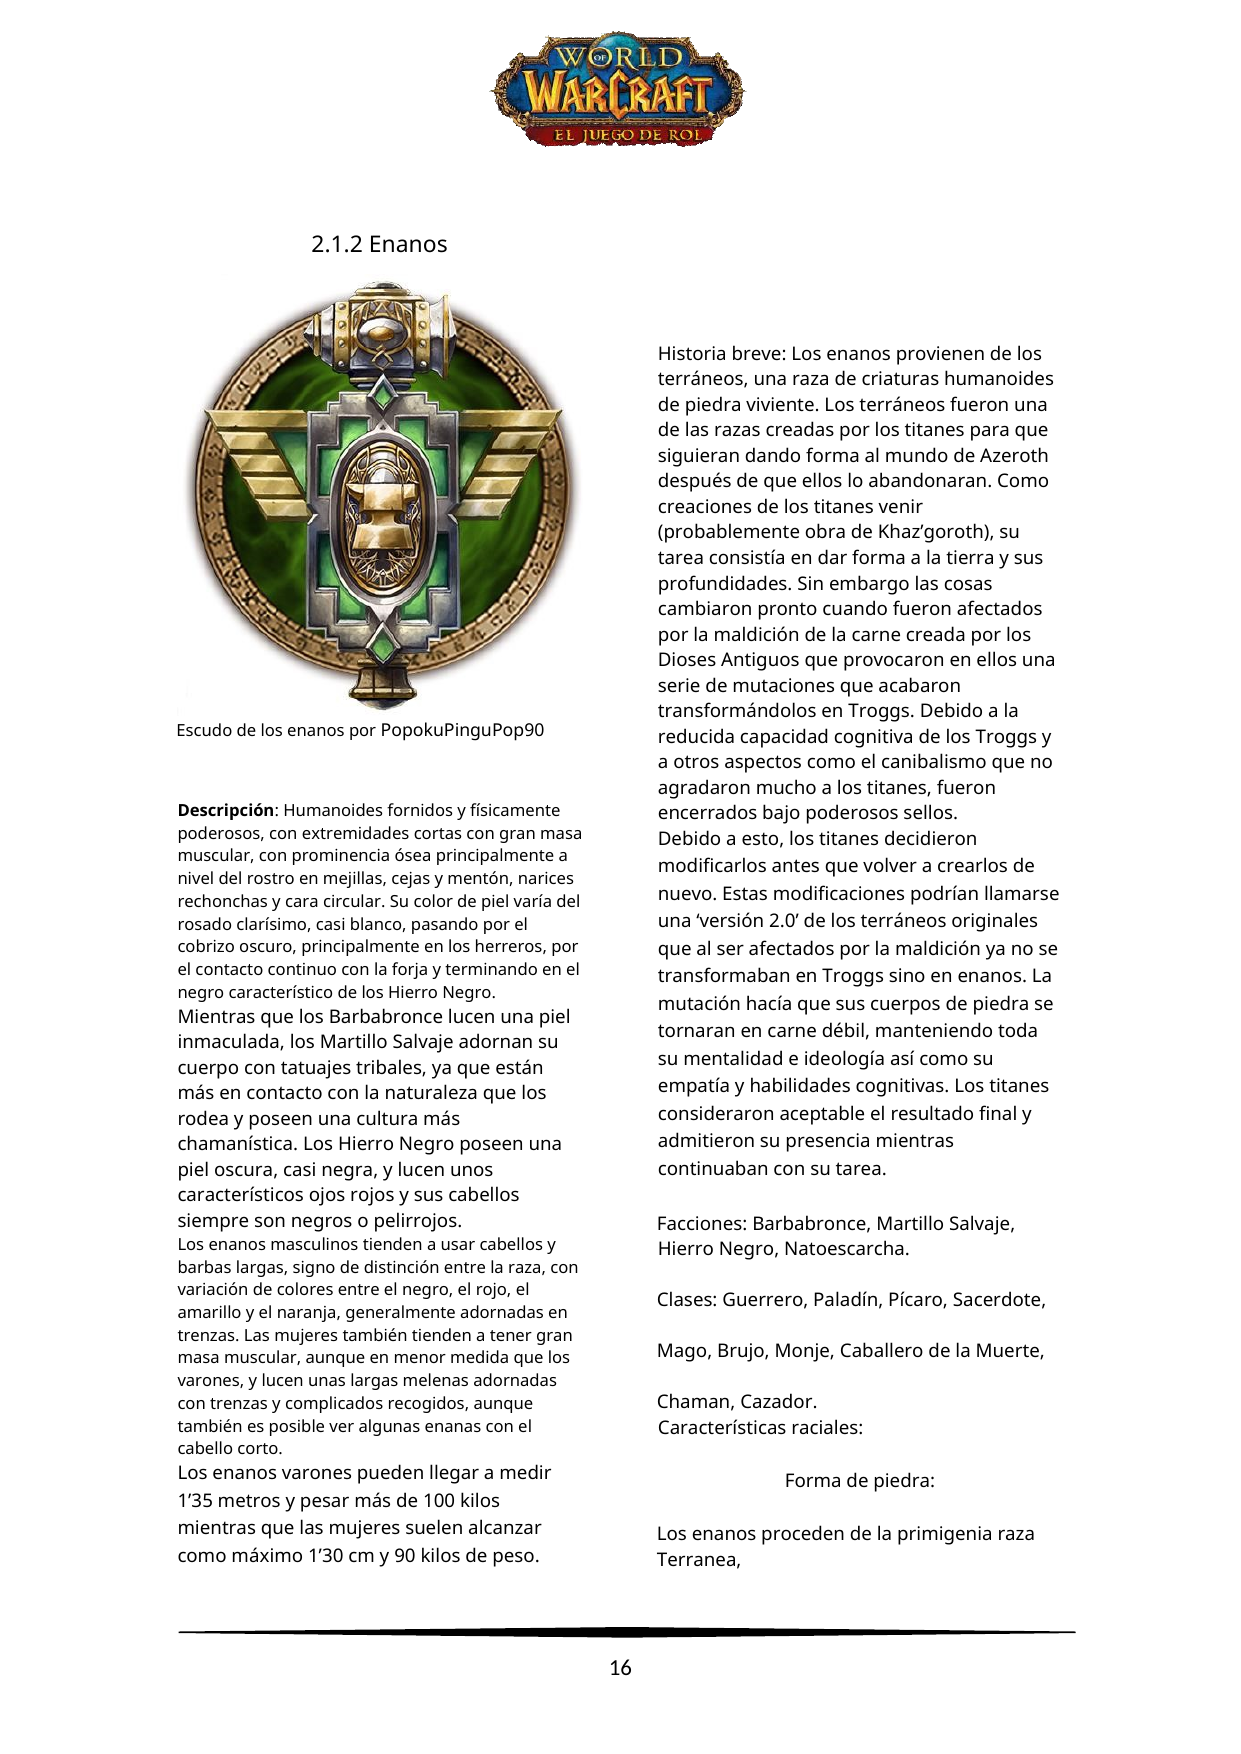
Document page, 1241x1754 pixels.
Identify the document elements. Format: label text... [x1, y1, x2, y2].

text Facciones: Barbabronce, Martillo Salvaje, Hierro Negro, Natoescarcha. [657, 1210, 1063, 1287]
text Forma de piedra: [657, 1468, 1063, 1493]
picture [177, 274, 583, 716]
text Mago, Brujo, Monje, Caballero de la Muerte, [657, 1338, 1063, 1389]
text Los enanos masculinos tienden a usar cabellos y barbas largas, signo de distinción entre la raza, con variación de colores entre el negro, el rojo, el amarillo y el naranja, generalmente adornadas en trenzas. Las mujeres también tienden a tener gran masa muscular, aunque en menor medida que los varones, y lucen unas largas melenas adornadas con trenzas y complicados recogidos, aunque también es posible ver algunas enanas con el cabello corto. [177, 1233, 583, 1460]
text Escudo de los enanos por PopokuPinguPop90 [176, 717, 583, 742]
text Los enanos varones pueden llegar a medir 1’35 metros y pesar más de 100 kilos mientras que las mujeres suelen alcanzar como máximo 1’30 cm y 90 kilos de peso. [177, 1460, 583, 1568]
text Chaman, Cazador. [657, 1389, 1063, 1414]
text Mientras que los Barbabronce lucen una piel inmaculada, los Martillo Salvaje adornan su cuerpo con tatuajes tribales, ya que están más en contacto con la naturaleza que los rodea y poseen una cultura más chamanística. Los Hierro Negro poseen una piel oscura, casi negra, y lucen unos característicos ojos rojos y sus cabellos siempre son negros o pelirrojos. [177, 1003, 583, 1233]
text Historia breve: Los enanos provienen de los terráneos, una raza de criaturas humanoides de piedra viviente. Los terráneos fueron una de las razas creadas por los titanes para que siguieran dando forma al mundo de Azeroth después de que ellos lo abandonaran. Como creaciones de los titanes venir (probablemente obra de Khaz’goroth), su tarea consistía en dar forma a la tierra y sus profundidades. Sin embargo las cosas cambiaron pronto cuando fueron afectados por la maldición de la carne creada por los Dioses Antiguos que provocaron en ellos una serie de mutaciones que acabaron transformándolos en Troggs. Debido a la reducida capacidad cognitiva de los Troggs y a otros aspectos como el canibalismo que no agradaron mucho a los titanes, fueron encerrados bajo poderosos sellos. [658, 340, 1063, 825]
text Los enanos proceden de la primigenia raza [657, 1521, 1063, 1546]
picture [487, 26, 753, 157]
text Características raciales: [658, 1414, 1063, 1440]
text Debido a esto, los titanes decidieron modificarlos antes que volver a crearlos de nuevo. Estas modificaciones podrían llamarse una ‘versión 2.0’ de los terráneos originales que al ser afectados por la maldición ya no se transformaban en Troggs sino en enanos. La mutación hacía que sus cuerpos de piedra se tornaran en carne débil, manteniendo toda su mentalidad e ideología así como su empatía y habilidades cognitivas. Los titanes consideraron aceptable el resultado final y admitieron su presencia mientras continuaban con su tarea. [658, 825, 1063, 1181]
subtitle 2.1.2 Enanos [176, 228, 583, 259]
text Terranea, [657, 1546, 1063, 1572]
text Descripción: Humanoides fornidos y físicamente poderosos, con extremidades cortas con gran masa muscular, con prominencia ósea principalmente a nivel del rostro en mejillas, cejas y mentón, narices rechonchas y cara circular. Su color de piel varía del rosado clarísimo, casi blanco, pasando por el cobrizo oscuro, principalmente en los herreros, por el contacto continuo con la forja y terminando en el negro característico de los Hierro Negro. [177, 798, 583, 1003]
text Clases: Guerrero, Paladín, Pícaro, Sacerdote, [657, 1287, 1063, 1338]
